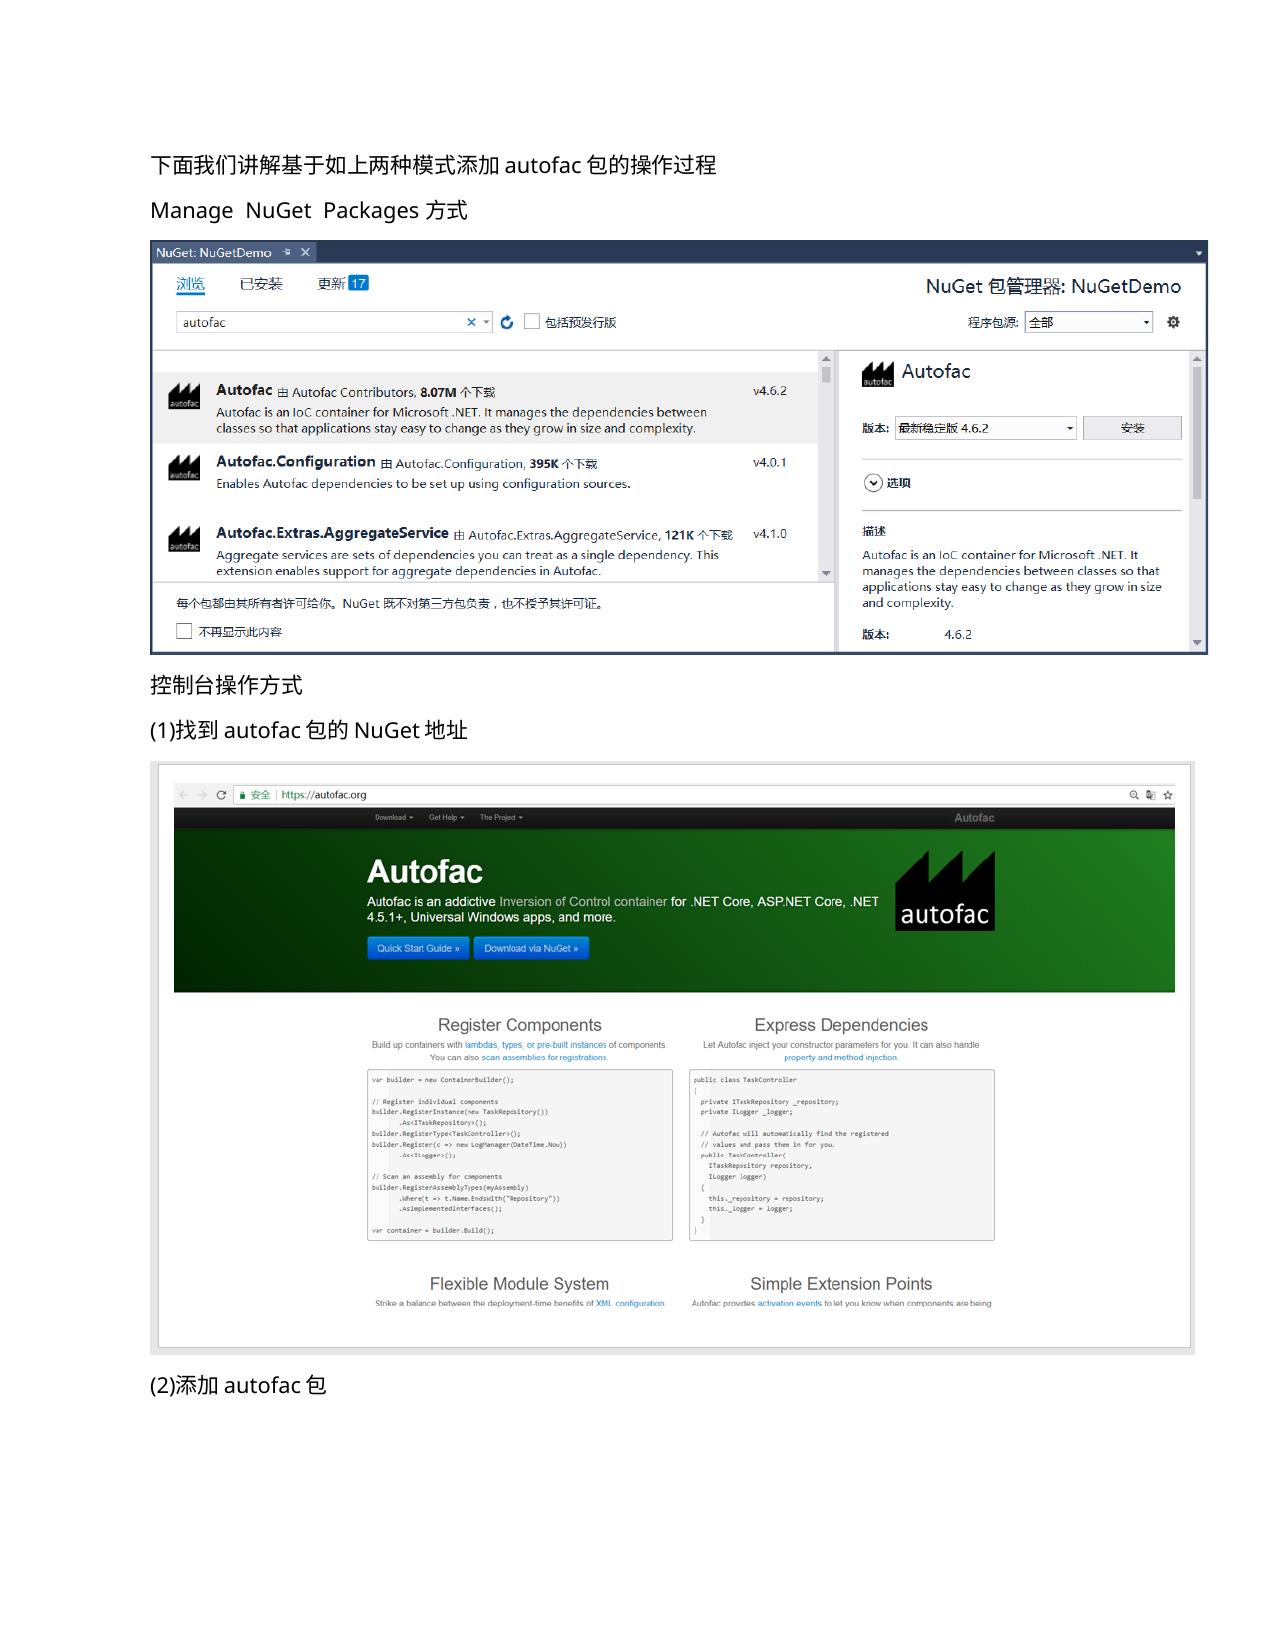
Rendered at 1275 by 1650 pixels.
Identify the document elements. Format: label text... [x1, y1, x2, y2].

text 下面我们讲解基于如上两种模式添加autofac包的操作过程 [150, 150, 1125, 180]
text (1)找到autofac包的NuGet地址 [150, 716, 1125, 745]
text (2)添加autofac包 [150, 1370, 1125, 1400]
picture [150, 761, 1196, 1355]
picture [150, 240, 1209, 655]
text 控制台操作方式 [150, 670, 1125, 700]
text Manage NuGet Packages 方式 [150, 195, 1125, 225]
